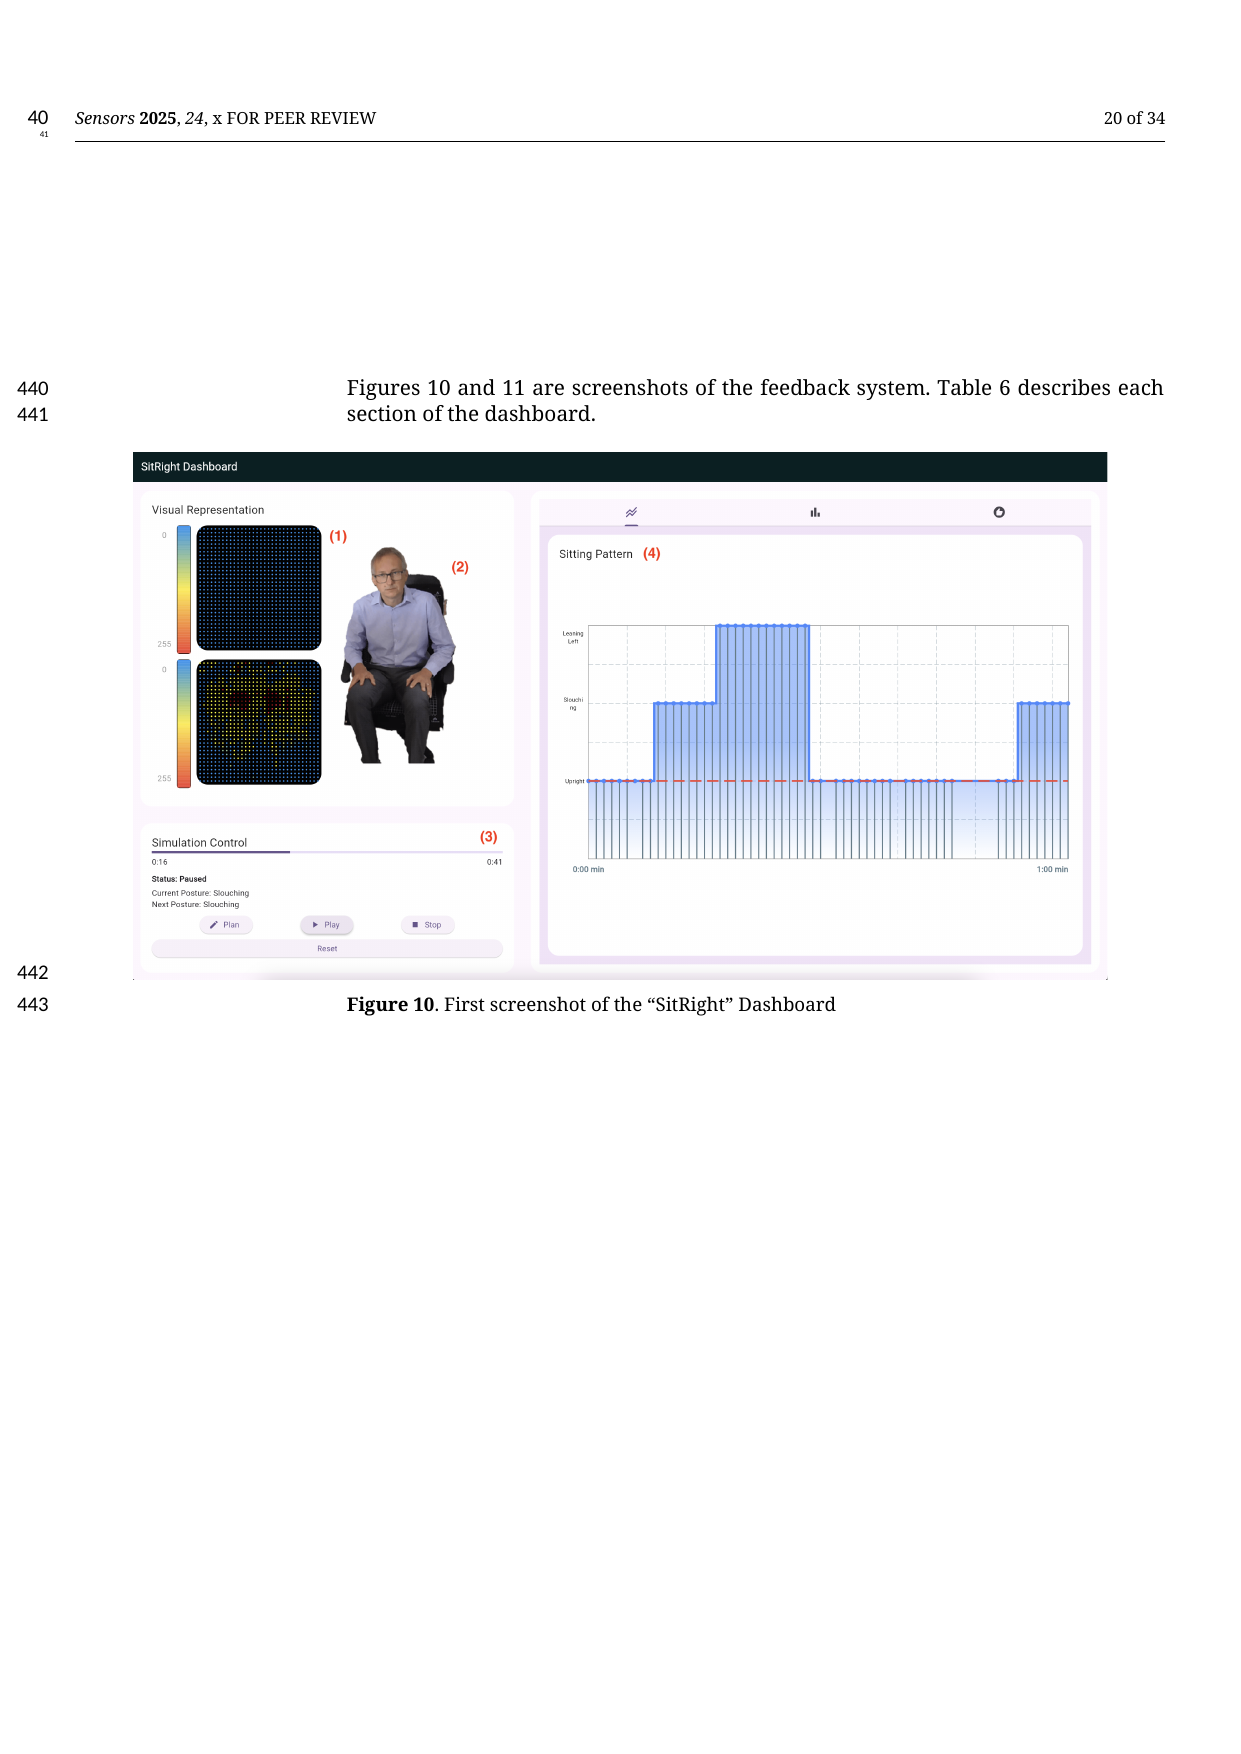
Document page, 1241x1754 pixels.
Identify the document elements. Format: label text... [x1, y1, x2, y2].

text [347, 374, 1165, 428]
text Figure 10. First screenshot of the “SitRight” Dashboard [347, 992, 1165, 1016]
picture [133, 452, 1108, 980]
